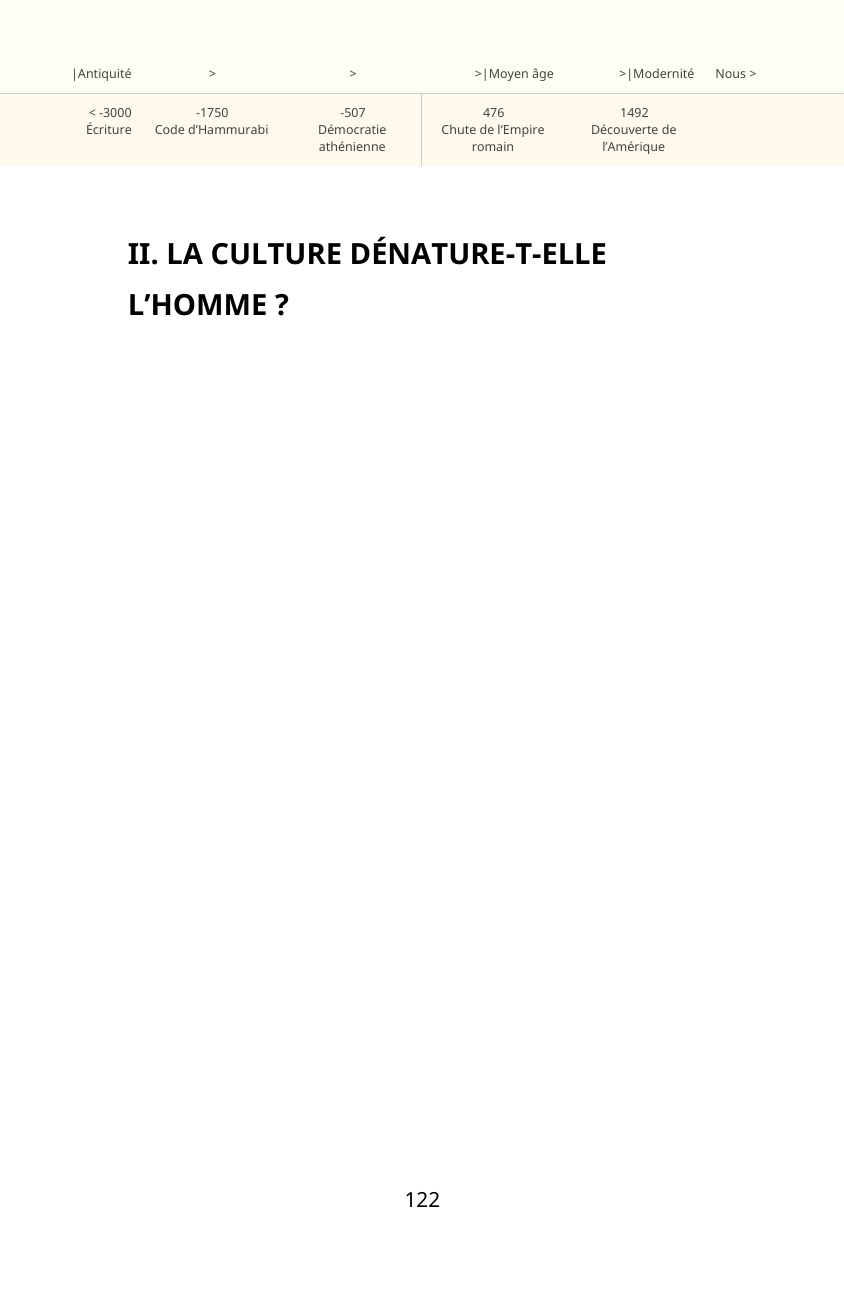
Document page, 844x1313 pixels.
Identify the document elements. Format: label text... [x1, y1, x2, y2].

subtitle II. LA CULTURE DÉNATURE-T-ELLE L’HOMME ? [128, 233, 717, 324]
